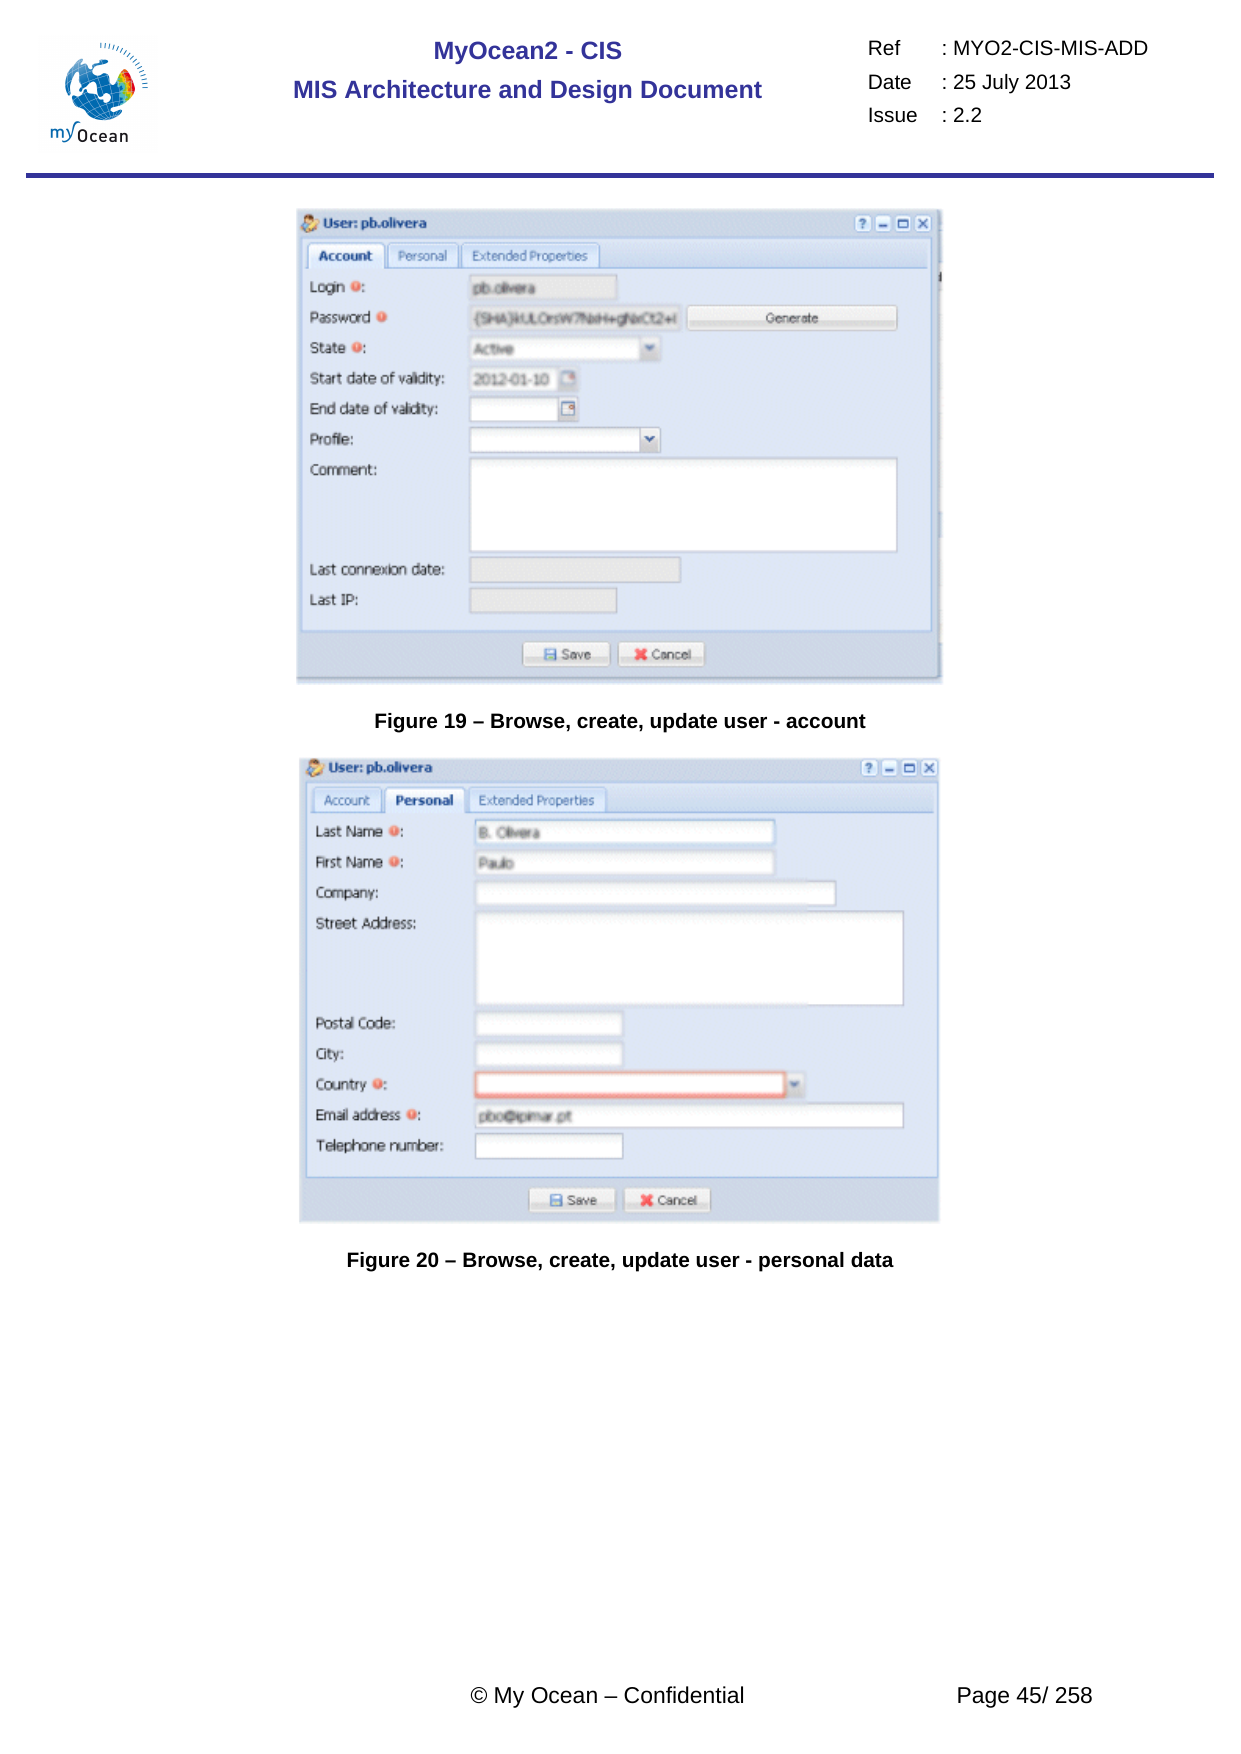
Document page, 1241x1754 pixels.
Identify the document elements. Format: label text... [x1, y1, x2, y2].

picture [296, 208, 945, 685]
picture [37, 35, 158, 153]
picture [298, 757, 942, 1224]
